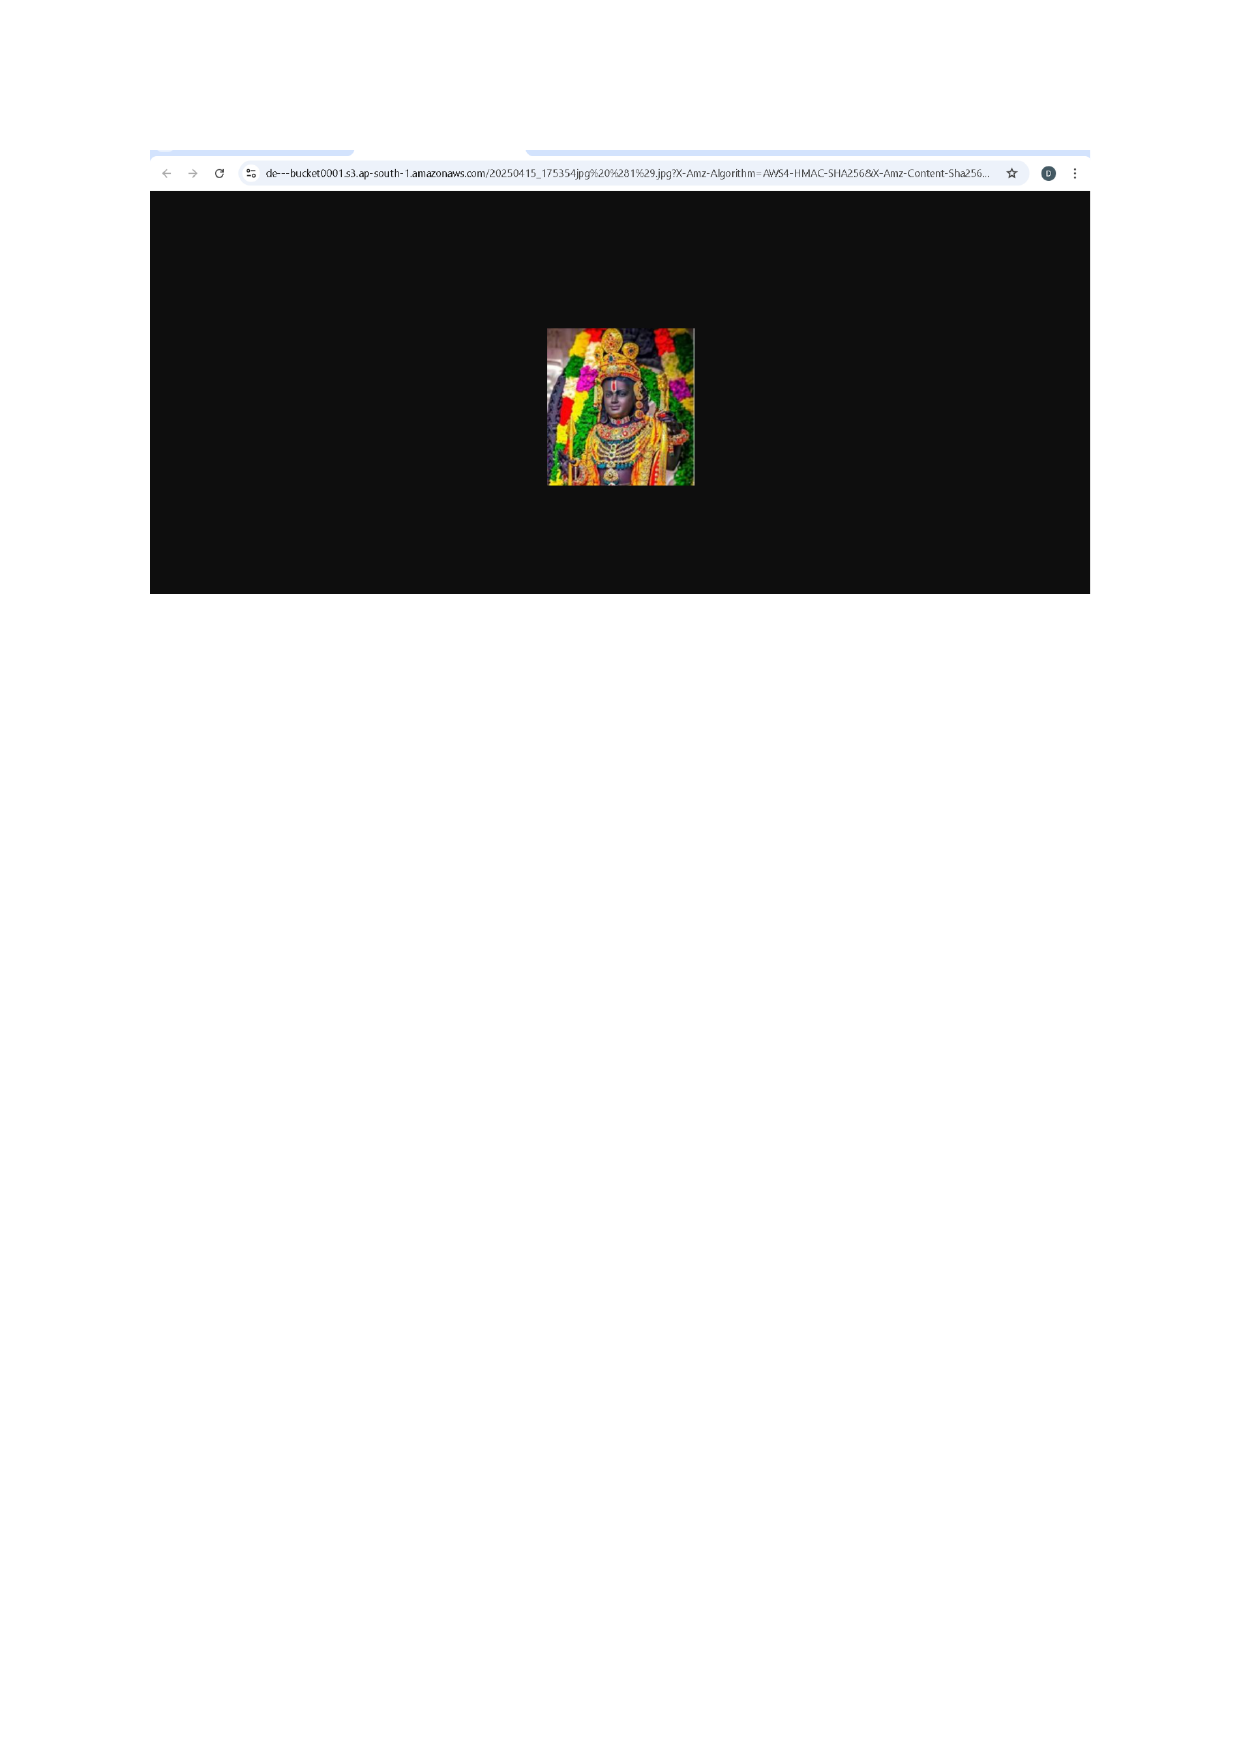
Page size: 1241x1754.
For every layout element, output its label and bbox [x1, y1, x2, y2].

picture [150, 150, 1091, 594]
